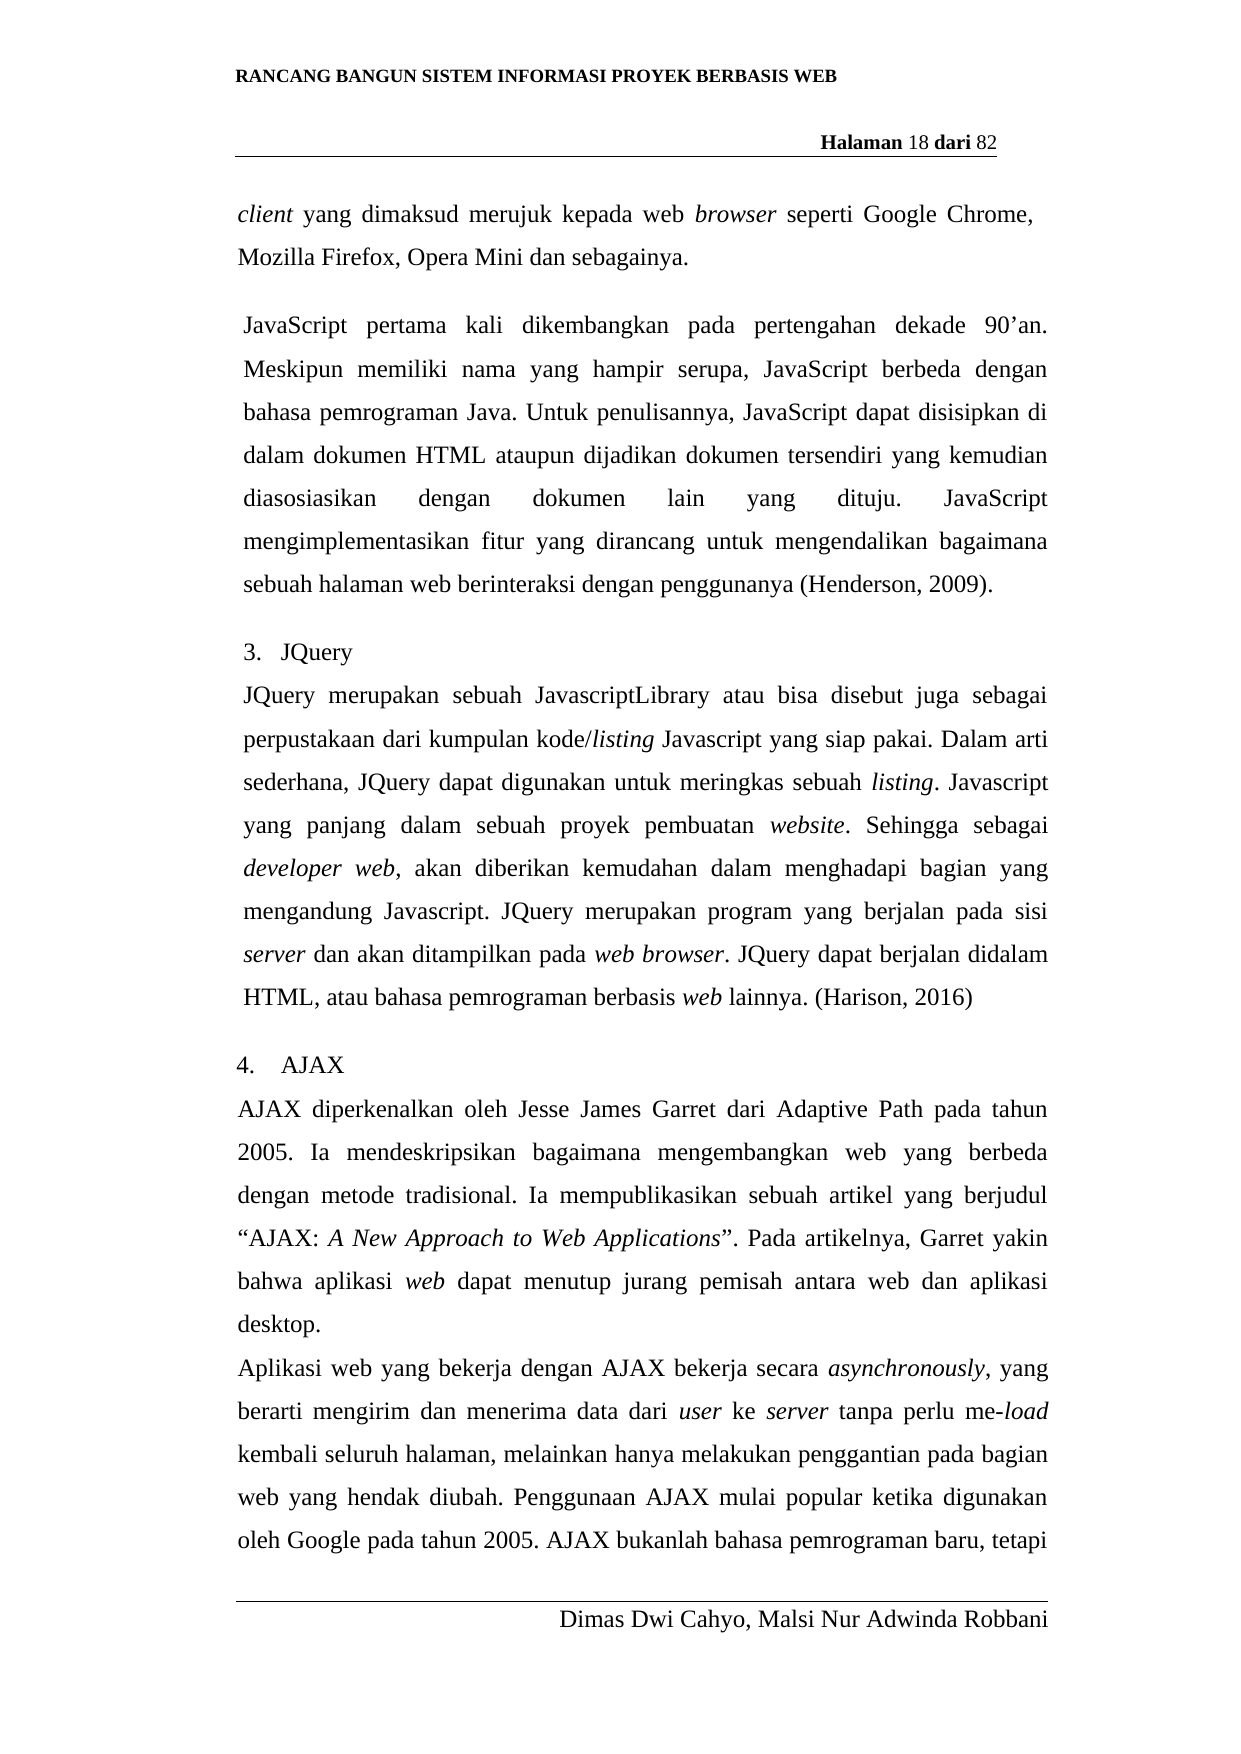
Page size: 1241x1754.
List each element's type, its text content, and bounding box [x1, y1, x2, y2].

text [237, 199, 1034, 271]
text JQuery merupakan sebuah JavascriptLibrary atau bisa disebut juga sebagai perpustakaan dari kumpulan kode/listing Javascript yang siap pakai. Dalam arti sederhana, JQuery dapat digunakan untuk meringkas sebuah listing. Javascript yang panjang dalam sebuah proyek pembuatan website. Sehingga sebagai developer web, akan diberikan kemudahan dalam menghadapi bagian yang mengandung Javascript. JQuery merupakan program yang berjalan pada sisi server dan akan ditampilkan pada web browser. JQuery dapat berjalan didalam HTML, atau bahasa pemrograman berbasis web lainnya. (Harison, 2016) [243, 681, 1048, 1011]
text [237, 1353, 1048, 1554]
list AJAX [236, 1051, 1048, 1079]
list JQuery [243, 637, 1048, 666]
text JavaScript pertama kali dikembangkan pada pertengahan dekade 90’an. Meskipun memiliki nama yang hampir serupa, JavaScript berbeda dengan bahasa pemrograman Java. Untuk penulisannya, JavaScript dapat disisipkan di dalam dokumen HTML ataupun dijadikan dokumen tersendiri yang kemudian diasosiasikan dengan dokumen lain yang dituju. JavaScript mengimplementasikan fitur yang dirancang untuk mengendalikan bagaimana sebuah halaman web berinteraksi dengan penggunanya (Henderson, 2009). [243, 311, 1048, 598]
text AJAX diperkenalkan oleh Jesse James Garret dari Adaptive Path pada tahun 2005. Ia mendeskripsikan bagaimana mengembangkan web yang berbeda dengan metode tradisional. Ia mempublikasikan sebuah artikel yang berjudul “AJAX: A New Approach to Web Applications”. Pada artikelnya, Garret yakin bahwa aplikasi web dapat menutup jurang pemisah antara web dan aplikasi desktop. [237, 1094, 1048, 1338]
